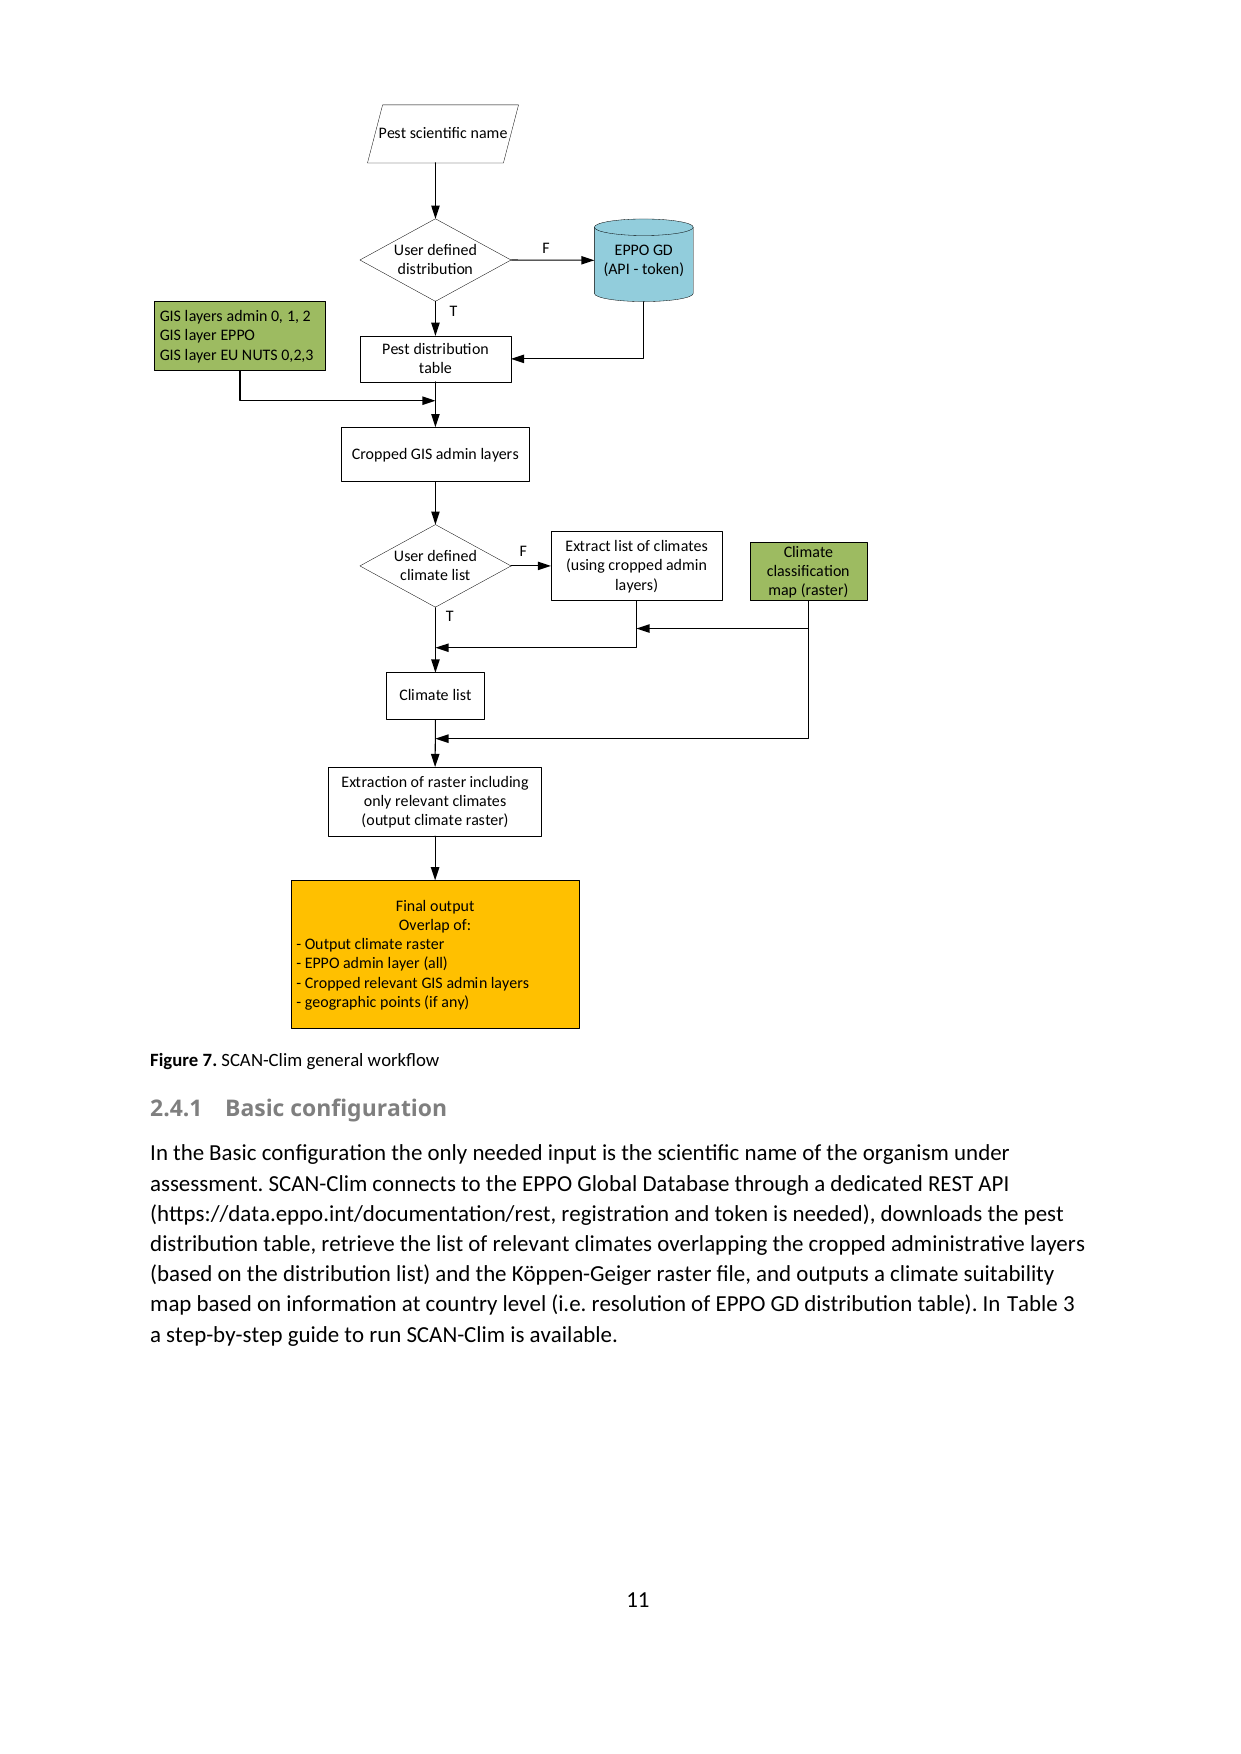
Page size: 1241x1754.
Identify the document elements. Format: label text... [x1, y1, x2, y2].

subtitle Basic configuration [150, 1092, 1090, 1123]
text Figure 7. SCAN-Clim general workflow [150, 1048, 1090, 1071]
text In the Basic configuration the only needed input is the scientific name of the organism under assessment. SCAN-Clim connects to the EPPO Global Database through a dedicated REST API (https://data.eppo.int/documentation/rest, registration and token is needed), downloads the pest distribution table, retrieve the list of relevant climates overlapping the cropped administrative layers (based on the distribution list) and the Köppen-Geiger raster file, and outputs a climate suitability map based on information at country level (i.e. resolution of EPPO GD distribution table). In Table 2 a step-by-step guide to run SCAN-Clim is available. [150, 1138, 1090, 1348]
